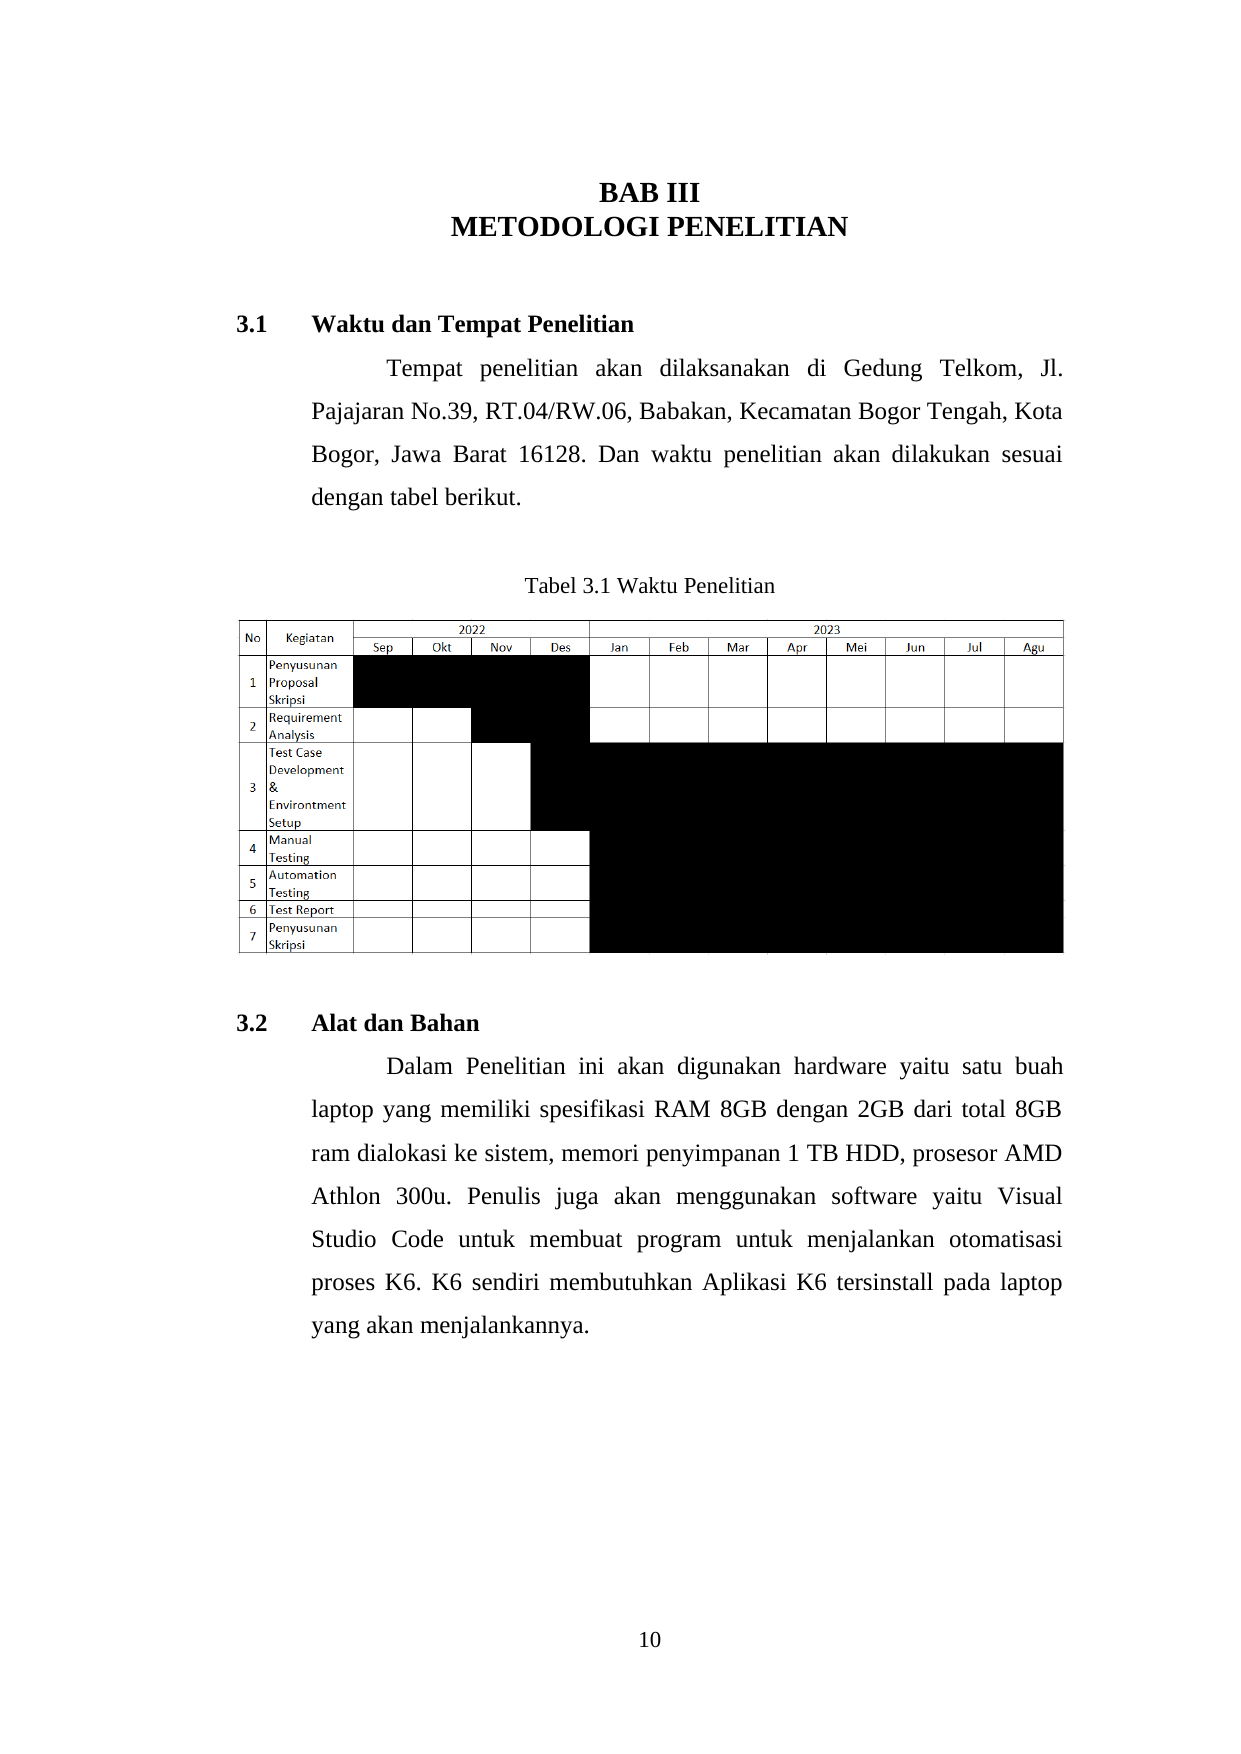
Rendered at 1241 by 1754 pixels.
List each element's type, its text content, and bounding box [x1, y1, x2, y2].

subtitle BAB III METODOLOGI PENELITIAN [451, 175, 849, 242]
picture [237, 619, 1066, 955]
text Tempat penelitian akan dilaksanakan di Gedung Telkom, Jl. Pajajaran No.39, RT.04/RW.06, Babakan, Kecamatan Bogor Tengah, Kota Bogor, Jawa Barat 16128. Dan waktu penelitian akan dilakukan sesuai dengan tabel berikut. [311, 353, 1063, 511]
text Tabel 3.1 Waktu Penelitian [240, 573, 1059, 599]
subtitle Alat dan Bahan [236, 1008, 1090, 1037]
subtitle Waktu dan Tempat Penelitian [236, 309, 1090, 338]
text Dalam Penelitian ini akan digunakan hardware yaitu satu buah laptop yang memiliki spesifikasi RAM 8GB dengan 2GB dari total 8GB ram dialokasi ke sistem, memori penyimpanan 1 TB HDD, prosesor AMD Athlon 300u. Penulis juga akan menggunakan software yaitu Visual Studio Code untuk membuat program untuk menjalankan otomatisasi proses K6. K6 sendiri membutuhkan Aplikasi K6 tersinstall pada laptop yang akan menjalankannya. [311, 1051, 1064, 1339]
